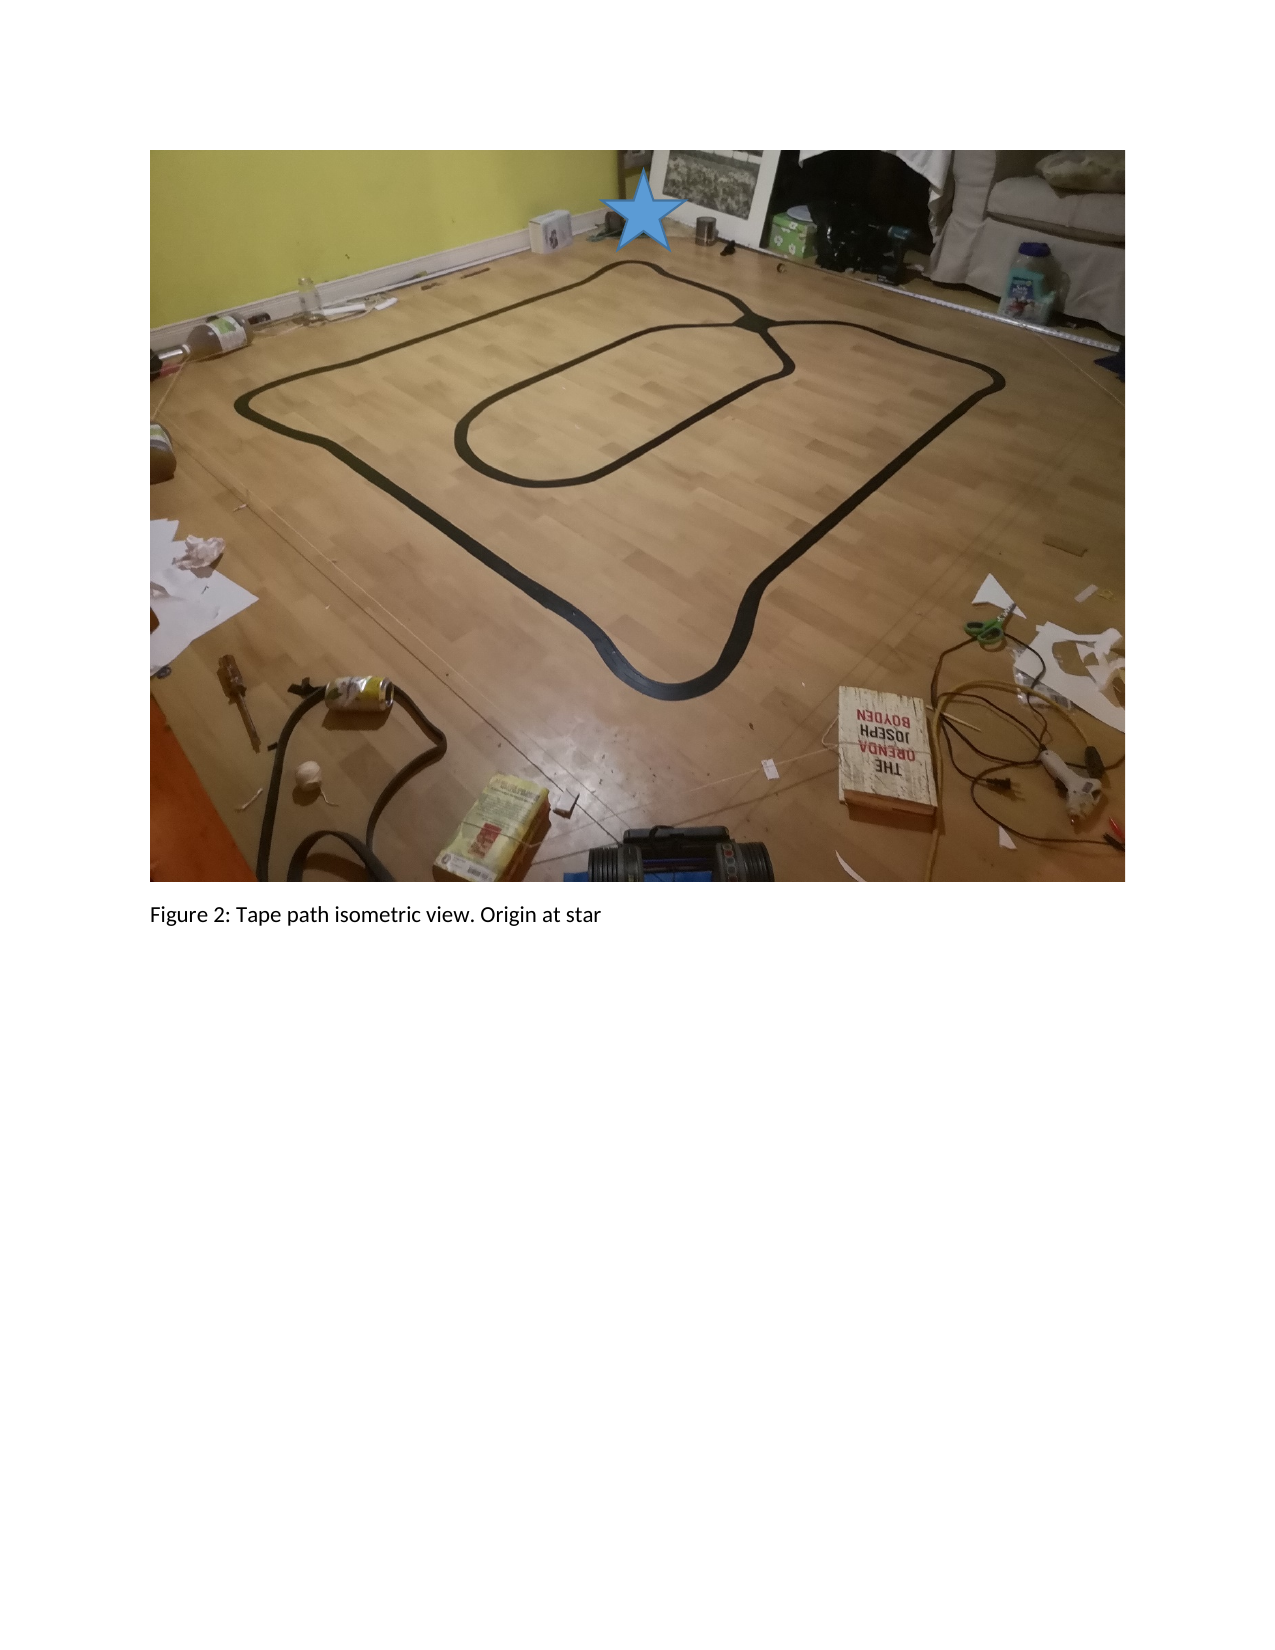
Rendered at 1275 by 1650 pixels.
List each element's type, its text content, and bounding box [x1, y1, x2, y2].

picture [150, 150, 1125, 882]
text Figure 2: Tape path isometric view. Origin at star [150, 900, 1125, 928]
